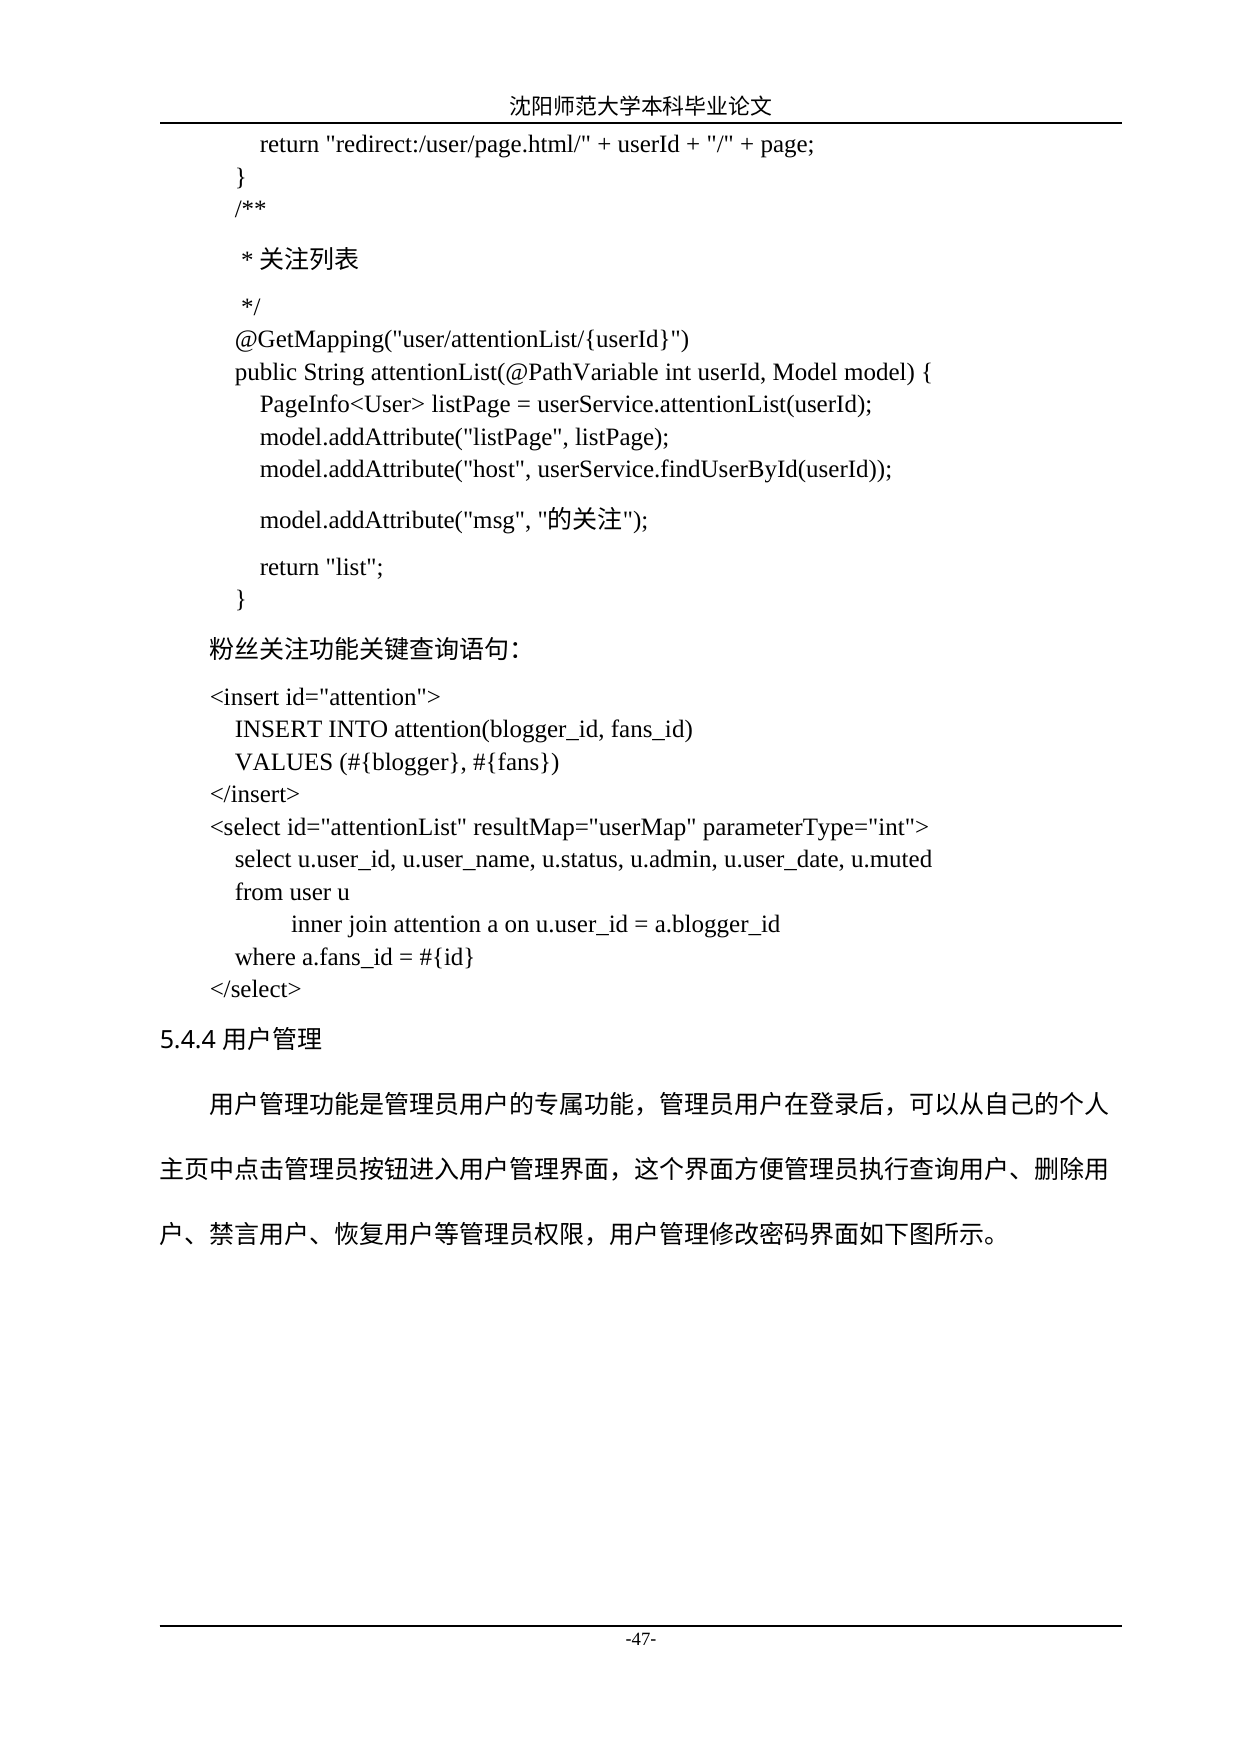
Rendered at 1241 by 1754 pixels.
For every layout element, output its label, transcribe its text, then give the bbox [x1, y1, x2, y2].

text model.addAttribute("listPage", listPage); [159, 420, 1122, 452]
text VALUES (#{blogger}, #{fans}) [159, 745, 1122, 777]
text <select id="attentionList" resultMap="userMap" parameterType="int"> [159, 810, 1122, 842]
text 用户管理功能是管理员用户的专属功能，管理员用户在登录后，可以从自己的个人主页中点击管理员按钮进入用户管理界面，这个界面方便管理员执行查询用户、删除用户、禁言用户、恢复用户等管理员权限，用户管理修改密码界面如下图所示。 [159, 1070, 1122, 1265]
subtitle 5.4.4 用户管理 [159, 1005, 1122, 1070]
text public String attentionList(@PathVariable int userId, Model model) { [159, 355, 1122, 387]
text } [159, 160, 1122, 192]
text <insert id="attention"> [159, 680, 1122, 712]
text where a.fans_id = #{id} [159, 940, 1122, 972]
text INSERT INTO attention(blogger_id, fans_id) [159, 712, 1122, 745]
text </insert> [159, 777, 1122, 810]
text @GetMapping("user/attentionList/{userId}") [159, 322, 1122, 355]
text model.addAttribute("host", userService.findUserById(userId)); [159, 452, 1122, 485]
text inner join attention a on u.user_id = a.blogger_id [159, 907, 1122, 940]
text return "redirect:/user/page.html/" + userId + "/" + page; [159, 127, 1122, 160]
text from user u [159, 875, 1122, 907]
text */ [159, 290, 1122, 322]
text } [159, 582, 1122, 615]
text * 关注列表 [159, 225, 1122, 290]
text return "list"; [159, 550, 1122, 582]
text /** [159, 192, 1122, 225]
text PageInfo<User> listPage = userService.attentionList(userId); [159, 387, 1122, 420]
text model.addAttribute("msg", "的关注"); [159, 485, 1122, 550]
text select u.user_id, u.user_name, u.status, u.admin, u.user_date, u.muted [159, 842, 1122, 875]
text 粉丝关注功能关键查询语句： [159, 615, 1122, 680]
text </select> [159, 972, 1122, 1005]
